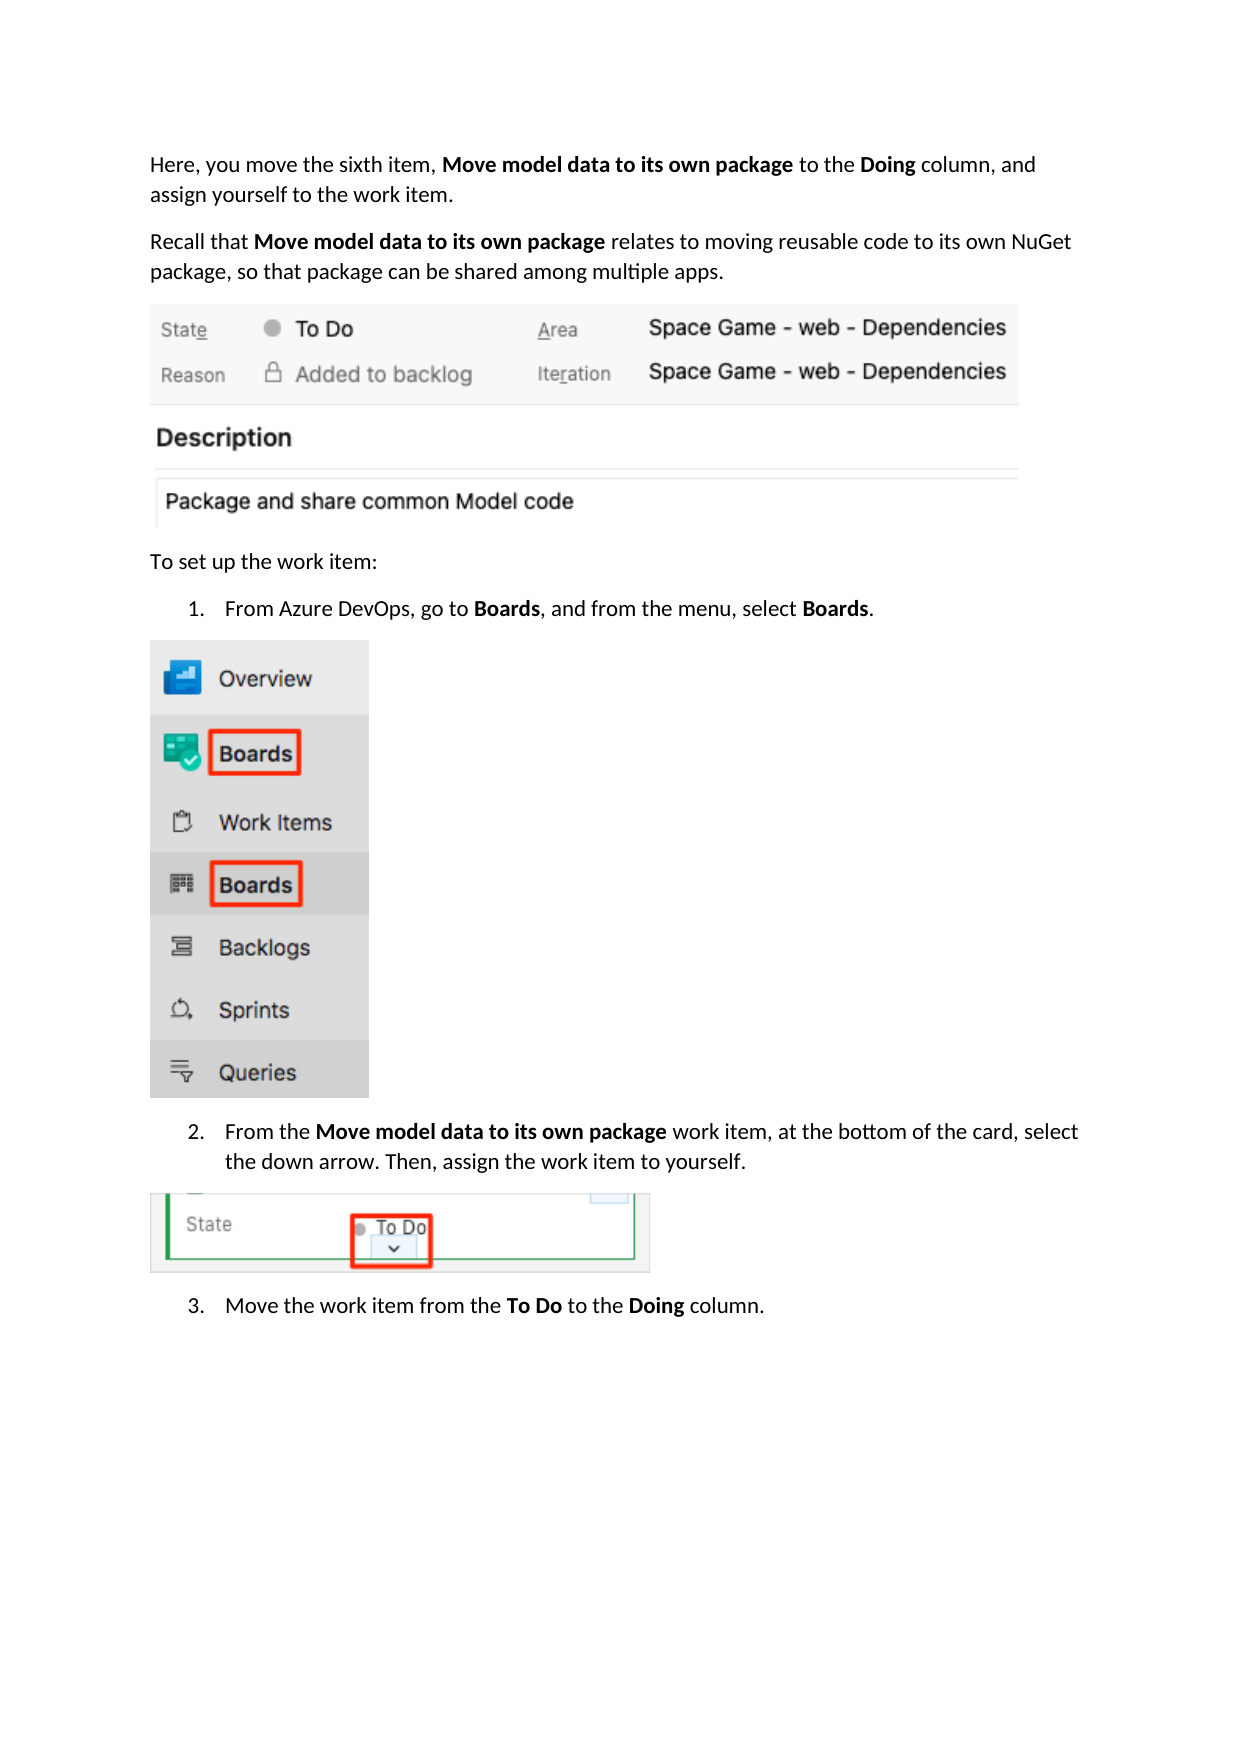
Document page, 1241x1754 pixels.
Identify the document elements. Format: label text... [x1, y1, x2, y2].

picture [150, 304, 1019, 528]
text Recall that Move model data to its own package relates to moving reusable code to its own NuGet package, so that package can be shared among multiple apps. [150, 227, 1090, 285]
picture [150, 640, 369, 1098]
list Move the work item from the To Do to the Doing column. [187, 1292, 1090, 1319]
list From the Move model data to its own package work item, at the bottom of the card, select the down arrow. Then, assign the work item to yourself. [187, 1117, 1090, 1175]
text To set up the work item: [150, 547, 1090, 575]
list From Azure DevOps, go to Boards, and from the menu, select Boards. [187, 594, 1090, 622]
text Here, you move the sixth item, Move model data to its own package to the Doing column, and assign yourself to the work item. [150, 150, 1090, 208]
picture [150, 1193, 650, 1273]
